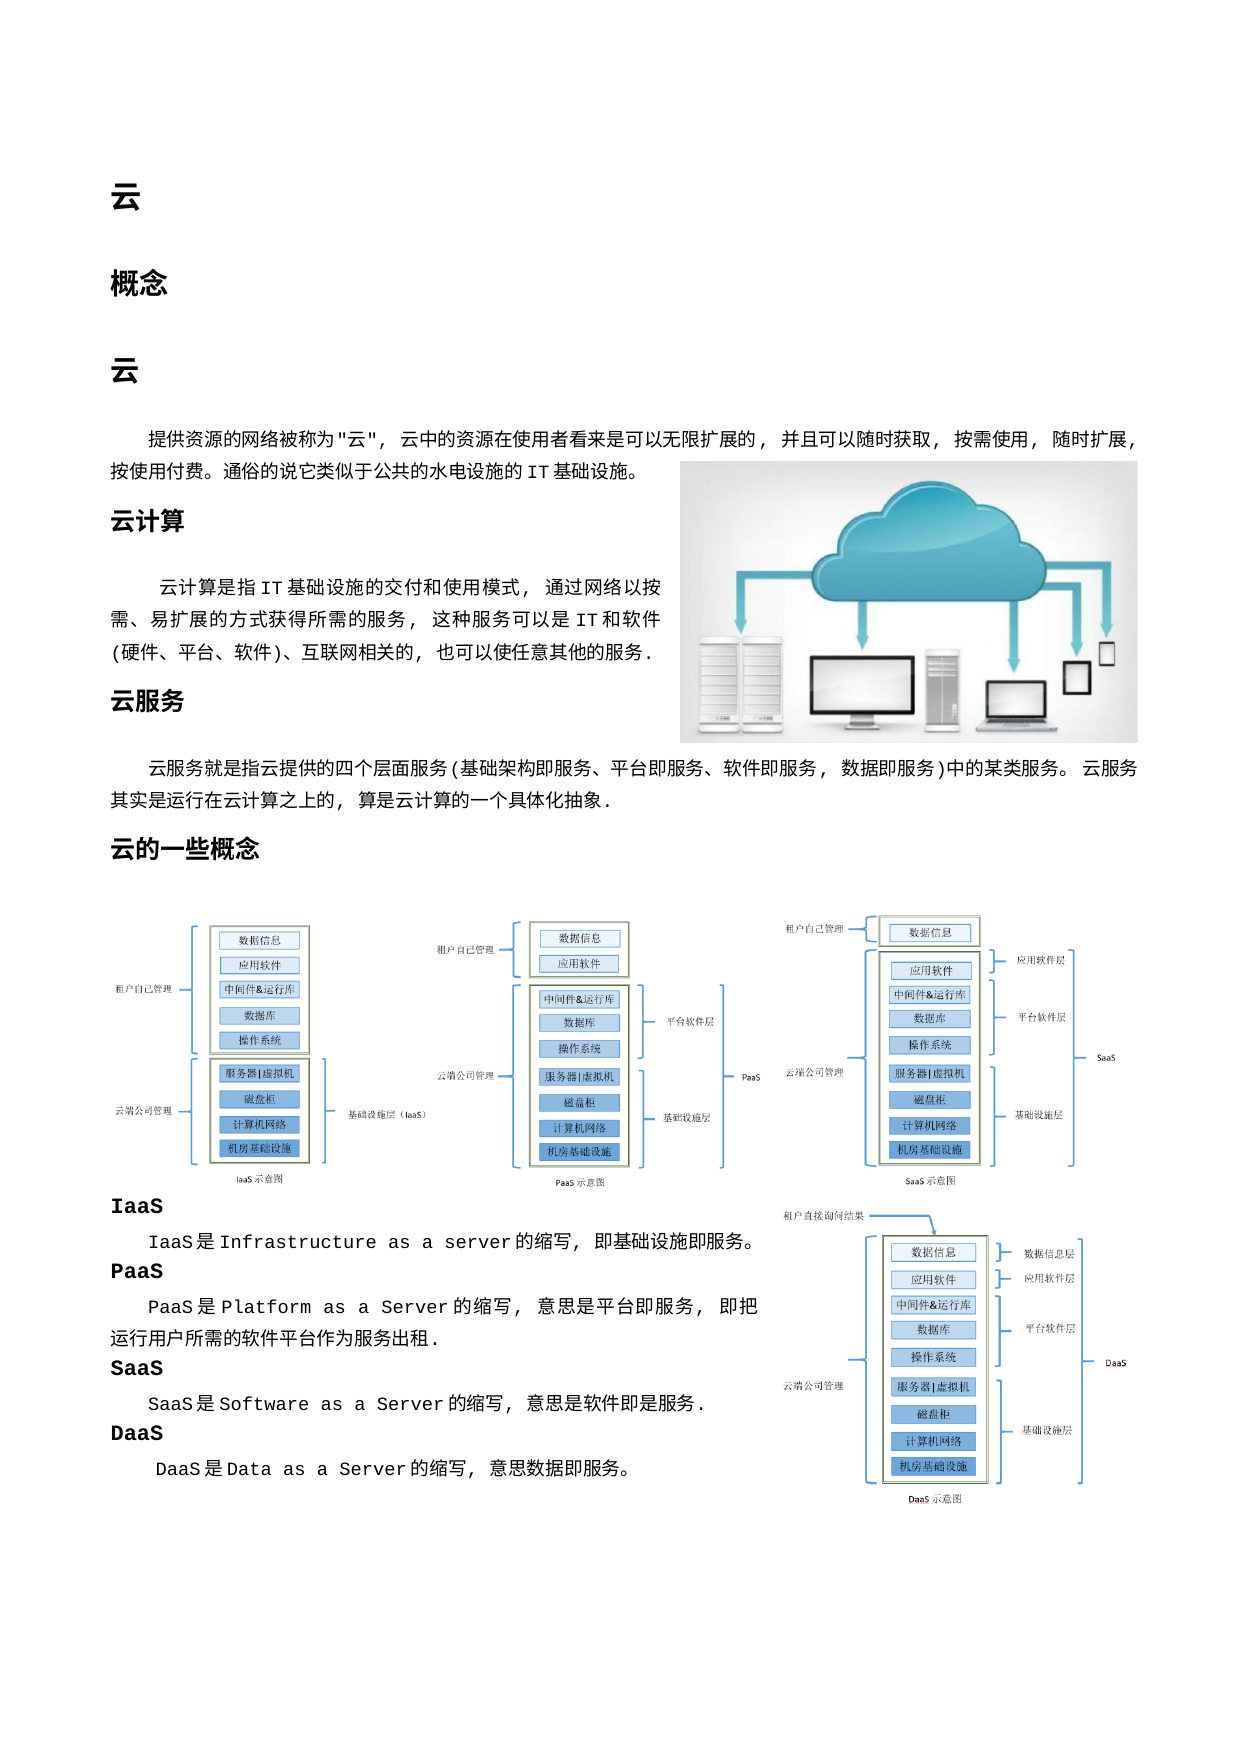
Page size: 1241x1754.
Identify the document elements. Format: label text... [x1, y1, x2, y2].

text IaaS是Infrastructure as a server的缩写, 即基础设施即服务。 [110, 1224, 777, 1256]
subtitle SaaS [110, 1354, 777, 1386]
subtitle 概念 [110, 249, 1139, 314]
text 云计算是指IT基础设施的交付和使用模式, 通过网络以按需、易扩展的方式获得所需的服务, 这种服务可以是IT和软件(硬件、平台、软件)、互联网相关的, 也可以使任意其他的服务. [110, 570, 680, 667]
subtitle PaaS [110, 1256, 777, 1289]
picture [110, 901, 1121, 1189]
text PaaS是Platform as a Server的缩写, 意思是平台即服务, 即把运行用户所需的软件平台作为服务出租. [110, 1289, 777, 1354]
subtitle 云计算 [110, 487, 680, 552]
subtitle IaaS [110, 1191, 1139, 1224]
text SaaS是Software as a Server的缩写, 意思是软件即是服务. [110, 1386, 777, 1419]
text 云服务就是指云提供的四个层面服务(基础架构即服务、平台即服务、软件即服务, 数据即服务)中的某类服务。 云服务其实是运行在云计算之上的, 算是云计算的一个具体化抽象. [110, 751, 1139, 816]
subtitle 云服务 [110, 667, 680, 732]
subtitle DaaS [110, 1419, 777, 1451]
picture [777, 1204, 1139, 1508]
text 提供资源的网络被称为"云", 云中的资源在使用者看来是可以无限扩展的, 并且可以随时获取, 按需使用, 随时扩展, 按使用付费。通俗的说它类似于公共的水电设施的IT基础设施。 [110, 422, 1139, 487]
subtitle 云的一些概念 [110, 816, 1139, 881]
subtitle 云 [110, 336, 1139, 401]
subtitle 云 [110, 162, 1139, 227]
text DaaS是Data as a Server的缩写, 意思数据即服务。 [110, 1451, 777, 1484]
picture [680, 461, 1138, 743]
